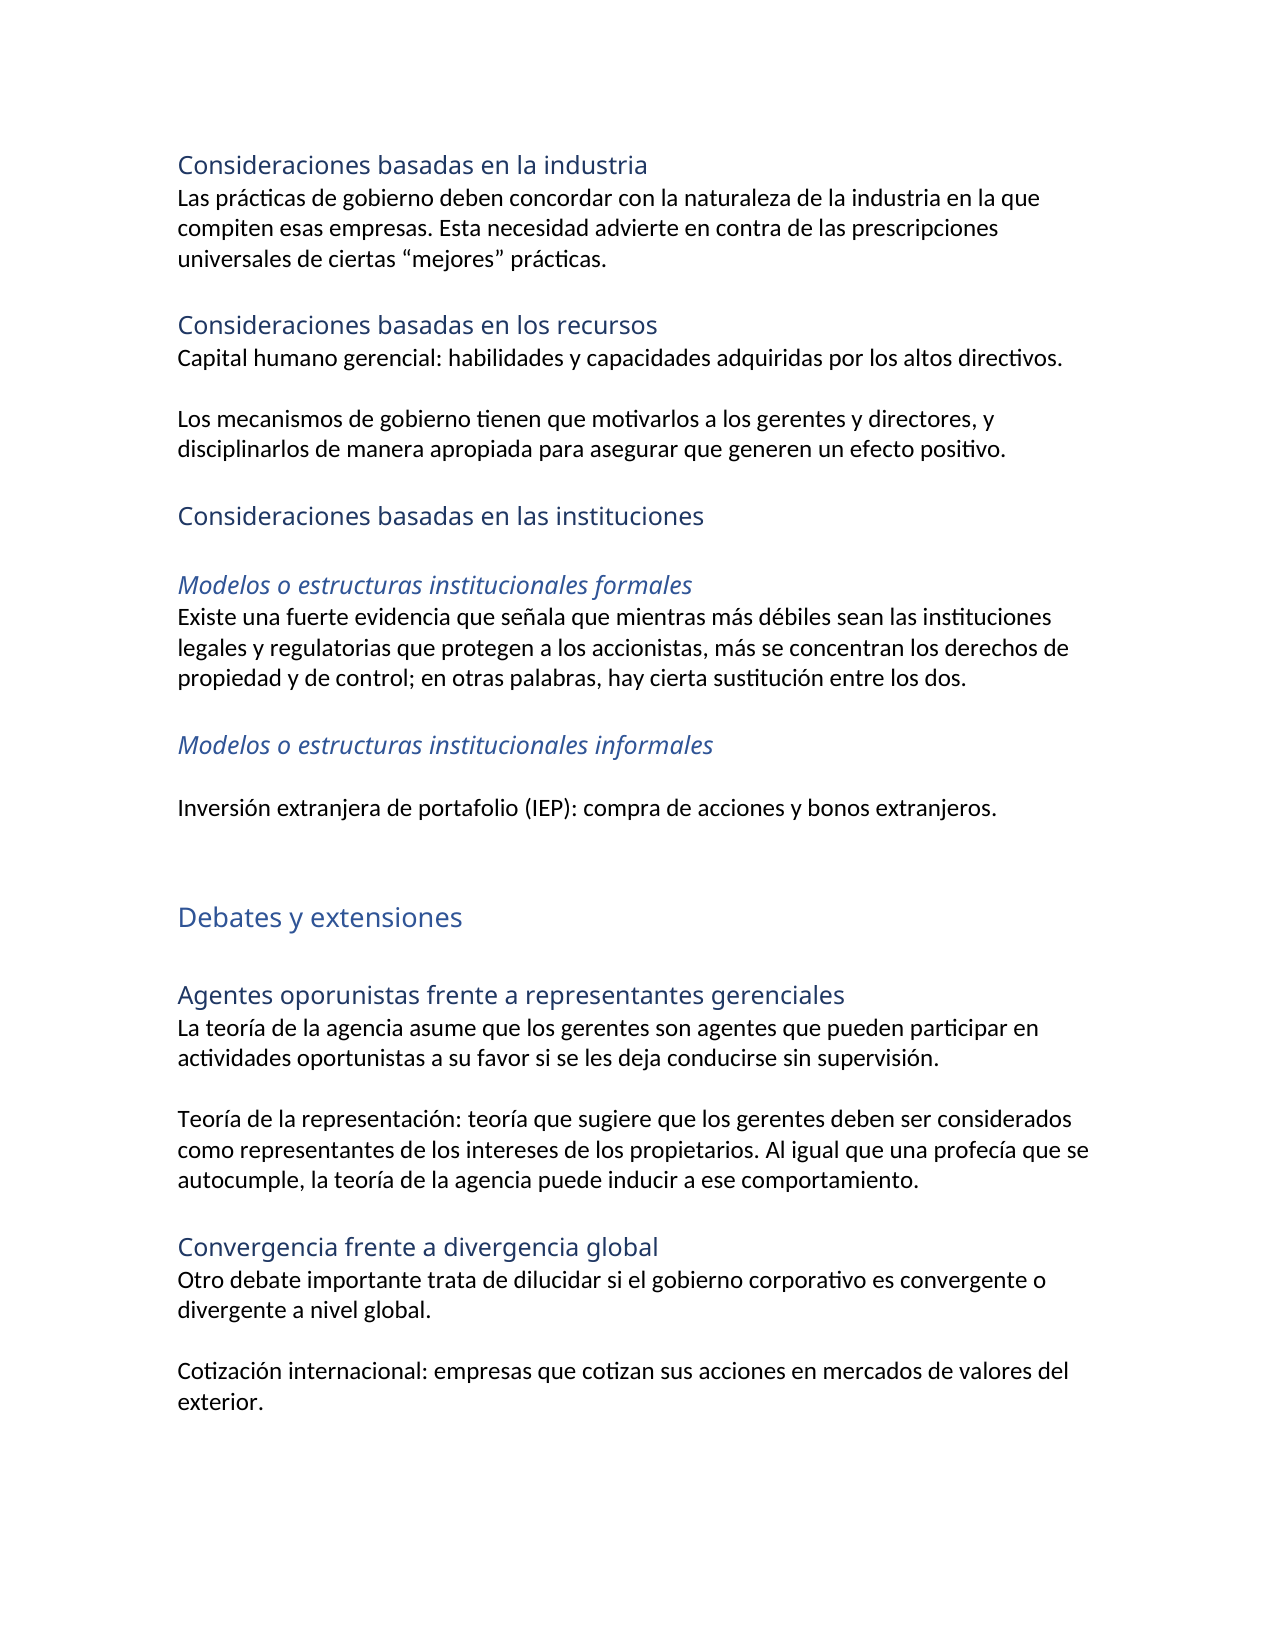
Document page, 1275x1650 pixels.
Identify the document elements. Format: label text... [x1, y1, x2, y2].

text Teoría de la representación: teoría que sugiere que los gerentes deben ser considerados como representantes de los intereses de los propietarios. Al igual que una profecía que se autocumple, la teoría de la agencia puede inducir a ese comportamiento. [177, 1103, 1098, 1195]
subtitle Agentes oporunistas frente a representantes gerenciales [177, 978, 1098, 1012]
subtitle Modelos o estructuras institucionales formales [177, 567, 1098, 602]
subtitle Consideraciones basadas en la industria [177, 148, 1098, 182]
text Existe una fuerte evidencia que señala que mientras más débiles sean las instituciones legales y regulatorias que protegen a los accionistas, más se concentran los derechos de propiedad y de control; en otras palabras, hay cierta sustitución entre los dos. [177, 602, 1098, 693]
text Cotización internacional: empresas que cotizan sus acciones en mercados de valores del exterior. [177, 1355, 1098, 1416]
text Otro debate importante trata de dilucidar si el gobierno corporativo es convergente o divergente a nivel global. [177, 1264, 1098, 1325]
subtitle Modelos o estructuras institucionales informales [177, 728, 1098, 762]
subtitle Convergencia frente a divergencia global [177, 1230, 1098, 1264]
text Inversión extranjera de portafolio (IEP): compra de acciones y bonos extranjeros. [177, 792, 1098, 823]
subtitle Debates y extensiones [177, 899, 1098, 936]
text La teoría de la agencia asume que los gerentes son agentes que pueden participar en actividades oportunistas a su favor si se les deja conducirse sin supervisión. [177, 1012, 1098, 1073]
subtitle Consideraciones basadas en los recursos [177, 308, 1098, 342]
text Los mecanismos de gobierno tienen que motivarlos a los gerentes y directores, y disciplinarlos de manera apropiada para asegurar que generen un efecto positivo. [177, 403, 1098, 464]
subtitle Consideraciones basadas en las instituciones [177, 499, 1098, 533]
text Las prácticas de gobierno deben concordar con la naturaleza de la industria en la que compiten esas empresas. Esta necesidad advierte en contra de las prescripciones universales de ciertas “mejores” prácticas. [177, 182, 1098, 273]
text Capital humano gerencial: habilidades y capacidades adquiridas por los altos directivos. [177, 342, 1098, 372]
